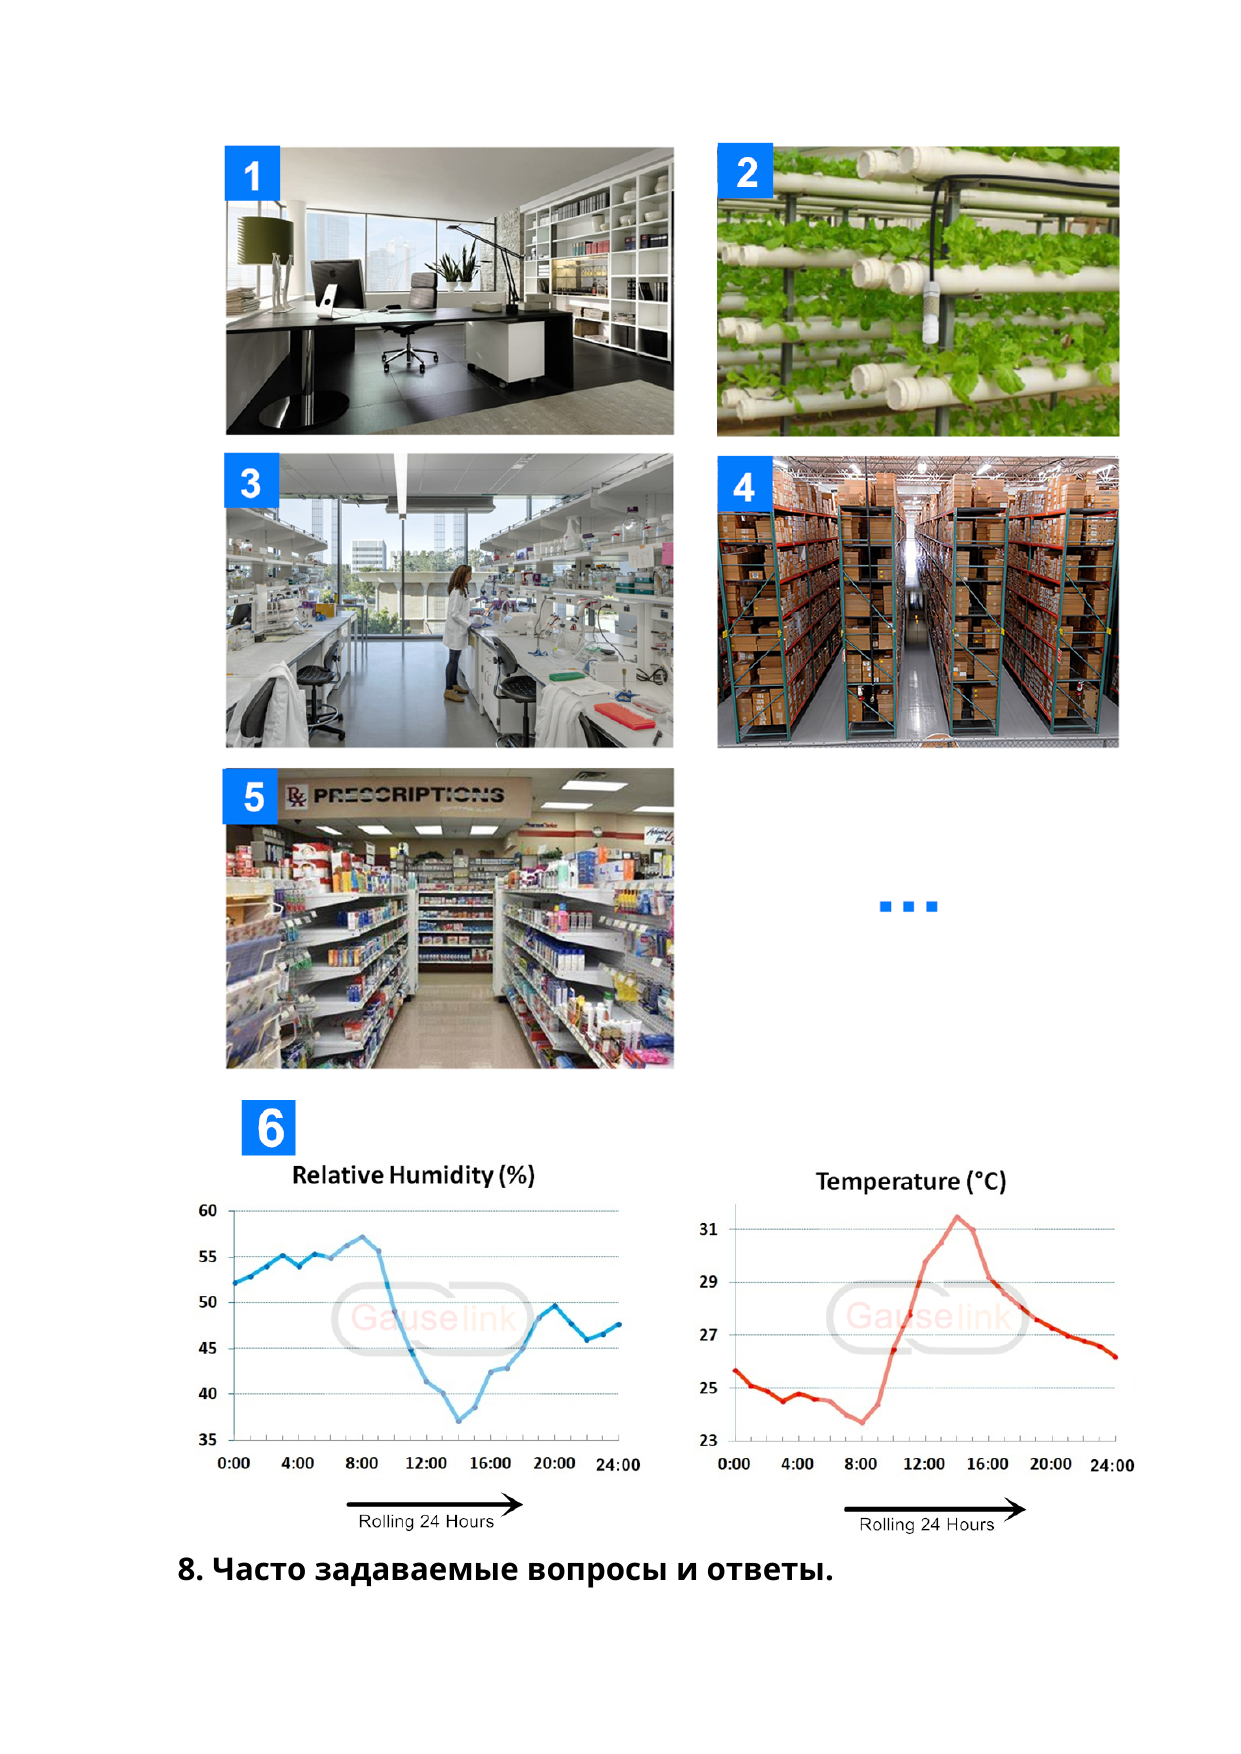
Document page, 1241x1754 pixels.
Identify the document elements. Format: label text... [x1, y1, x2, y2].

title 8. Часто задаваемые вопросы и ответы. [177, 1546, 1152, 1589]
picture [177, 1100, 1152, 1546]
picture [177, 118, 1152, 1093]
